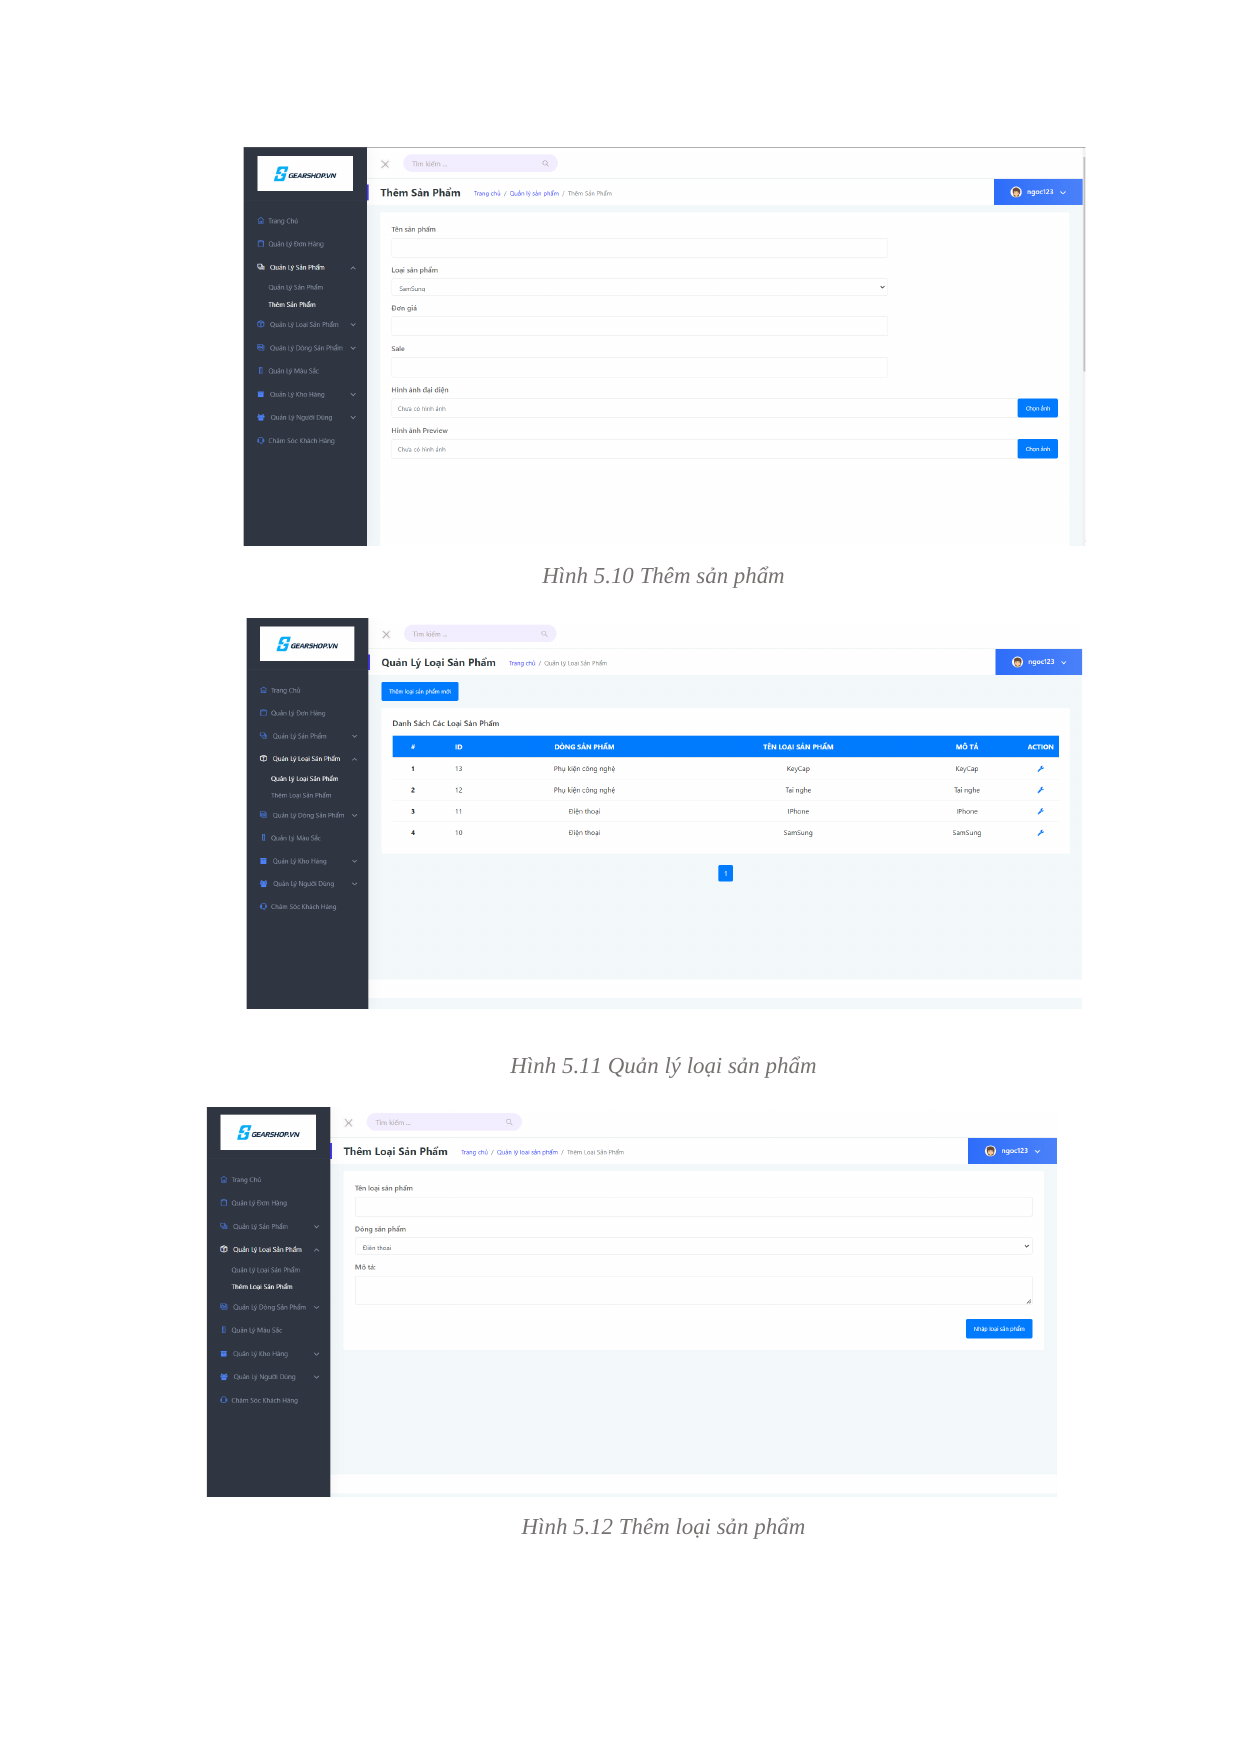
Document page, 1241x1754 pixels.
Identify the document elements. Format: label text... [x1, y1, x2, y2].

picture [243, 147, 1086, 546]
picture [246, 618, 1083, 1009]
picture [206, 1107, 1057, 1497]
